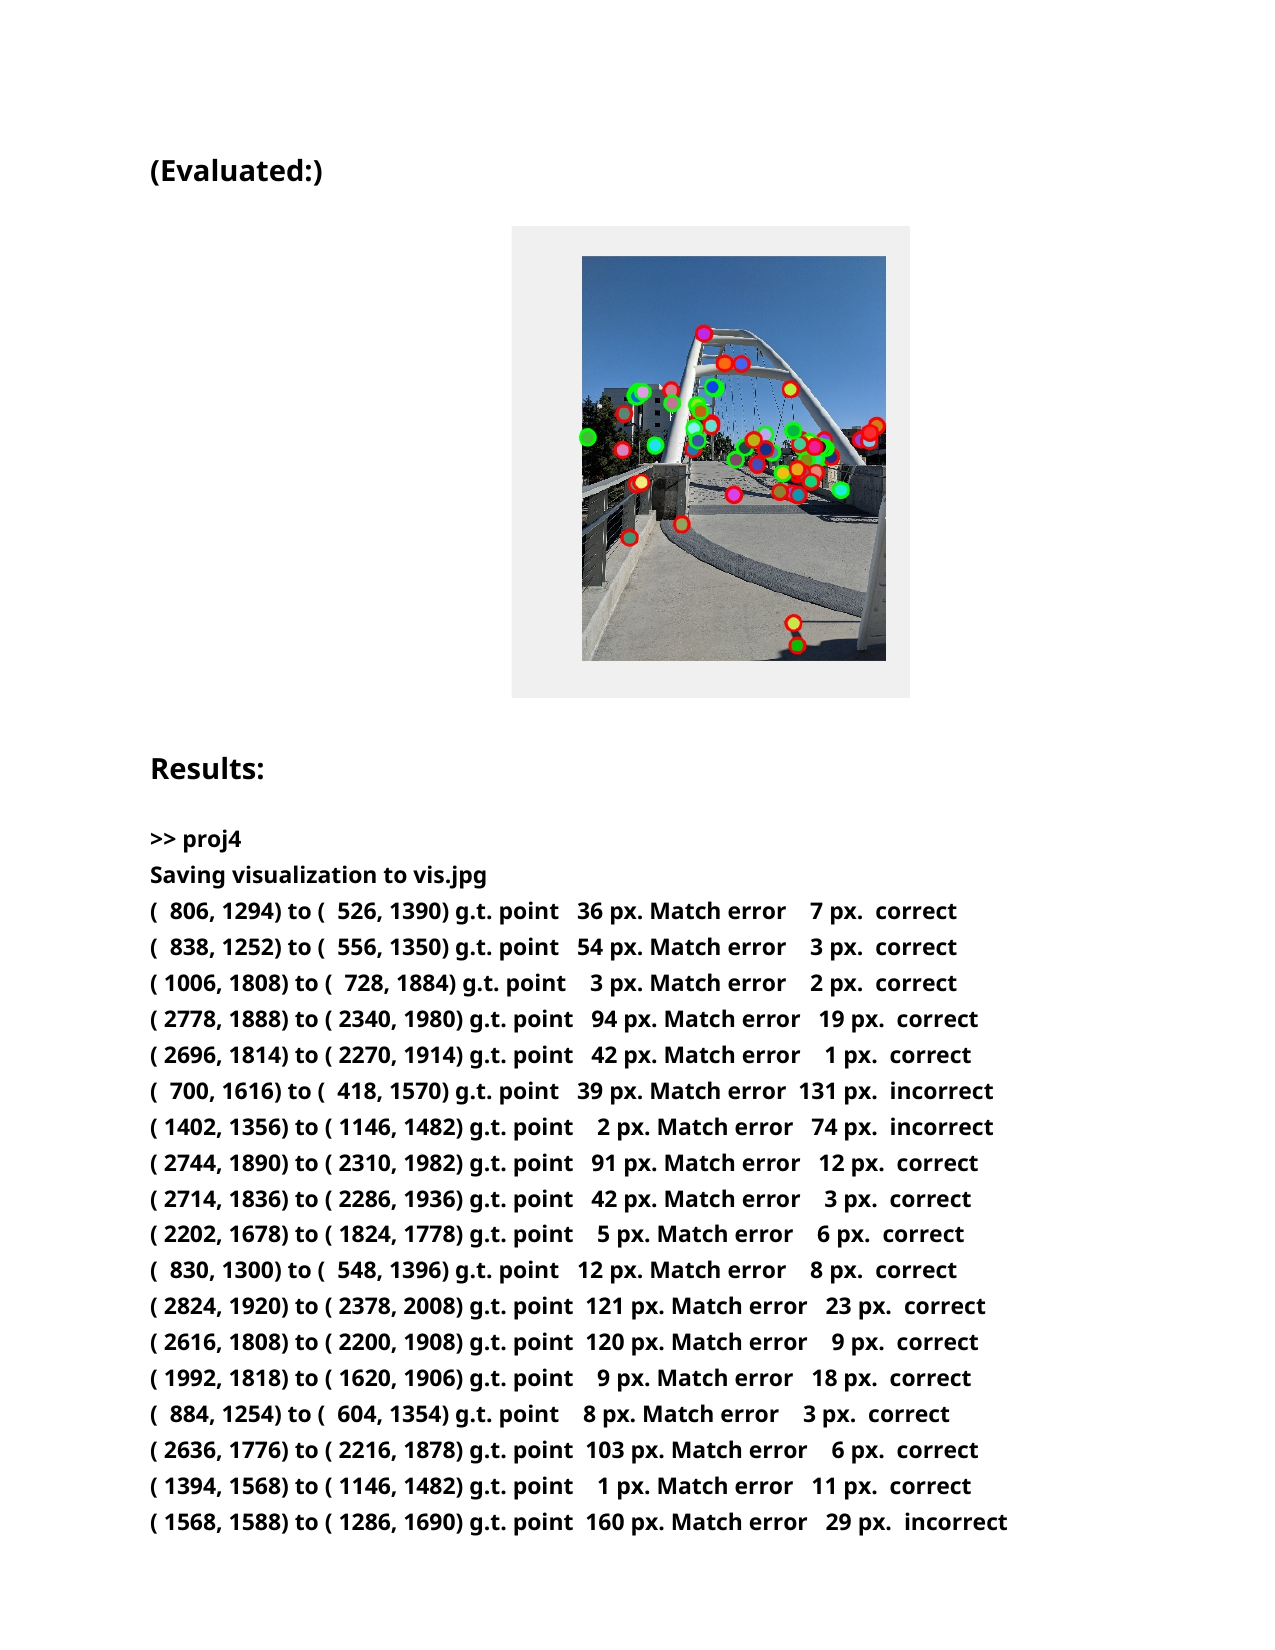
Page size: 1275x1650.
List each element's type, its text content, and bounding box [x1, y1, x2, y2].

text ( 1006, 1808) to ( 728, 1884) g.t. point 3 px. Match error 2 px. correct [150, 967, 1125, 998]
text ( 2696, 1814) to ( 2270, 1914) g.t. point 42 px. Match error 1 px. correct [150, 1039, 1125, 1070]
picture [512, 226, 911, 698]
text ( 1402, 1356) to ( 1146, 1482) g.t. point 2 px. Match error 74 px. incorrect [150, 1111, 1125, 1142]
text Results: [150, 748, 1125, 788]
text ( 806, 1294) to ( 526, 1390) g.t. point 36 px. Match error 7 px. correct [150, 895, 1125, 926]
text ( 2636, 1776) to ( 2216, 1878) g.t. point 103 px. Match error 6 px. correct [150, 1434, 1125, 1465]
text ( 2616, 1808) to ( 2200, 1908) g.t. point 120 px. Match error 9 px. correct [150, 1326, 1125, 1357]
text ( 2714, 1836) to ( 2286, 1936) g.t. point 42 px. Match error 3 px. correct [150, 1182, 1125, 1214]
text ( 1568, 1588) to ( 1286, 1690) g.t. point 160 px. Match error 29 px. incorrect [150, 1506, 1125, 1537]
text (Evaluated:) [150, 150, 1125, 190]
text ( 884, 1254) to ( 604, 1354) g.t. point 8 px. Match error 3 px. correct [150, 1398, 1125, 1429]
text ( 1394, 1568) to ( 1146, 1482) g.t. point 1 px. Match error 11 px. correct [150, 1470, 1125, 1501]
text ( 700, 1616) to ( 418, 1570) g.t. point 39 px. Match error 131 px. incorrect [150, 1075, 1125, 1106]
text >> proj4 [150, 823, 1125, 854]
text ( 1992, 1818) to ( 1620, 1906) g.t. point 9 px. Match error 18 px. correct [150, 1362, 1125, 1393]
text ( 2824, 1920) to ( 2378, 2008) g.t. point 121 px. Match error 23 px. correct [150, 1290, 1125, 1322]
text Saving visualization to vis.jpg [150, 859, 1125, 890]
text ( 830, 1300) to ( 548, 1396) g.t. point 12 px. Match error 8 px. correct [150, 1254, 1125, 1286]
text ( 838, 1252) to ( 556, 1350) g.t. point 54 px. Match error 3 px. correct [150, 931, 1125, 962]
text ( 2778, 1888) to ( 2340, 1980) g.t. point 94 px. Match error 19 px. correct [150, 1003, 1125, 1034]
text ( 2202, 1678) to ( 1824, 1778) g.t. point 5 px. Match error 6 px. correct [150, 1218, 1125, 1250]
text ( 2744, 1890) to ( 2310, 1982) g.t. point 91 px. Match error 12 px. correct [150, 1147, 1125, 1178]
